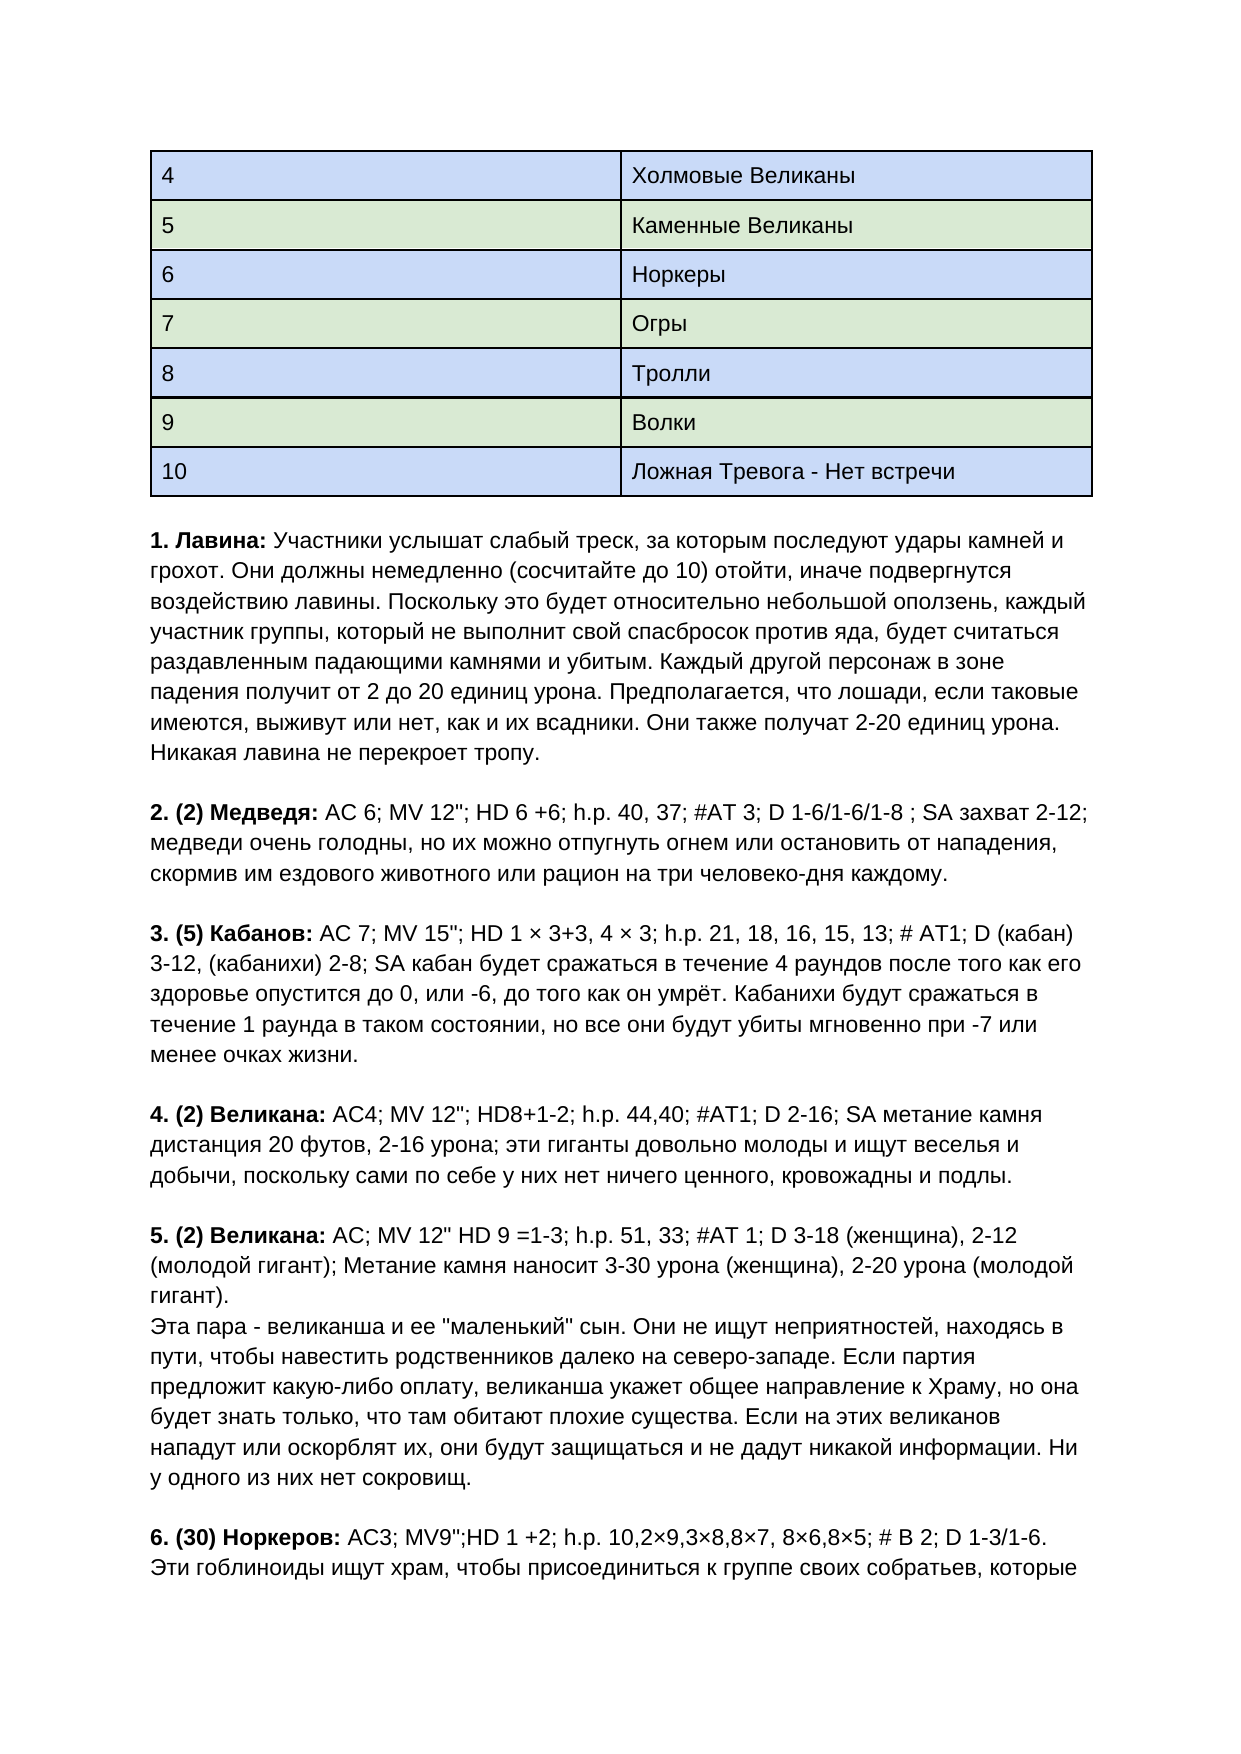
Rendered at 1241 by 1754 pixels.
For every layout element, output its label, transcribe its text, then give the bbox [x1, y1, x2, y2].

table_cell 6 [152, 251, 620, 298]
table_cell Волки [622, 399, 1091, 446]
text 1. Лавина: Участники услышат слабый треск, за которым последуют удары камней и грохот. Они должны немедленно (сосчитайте до 10) отойти, иначе подвергнутся воздействию лавины. Поскольку это будет относительно небольшой оползень, каждый участник группы, который не выполнит свой спасбросок против яда, будет считаться раздавленным падающими камнями и убитым. Каждый другой персонаж в зоне падения получит от 2 до 20 единиц урона. Предполагается, что лошади, если таковые имеются, выживут или нет, как и их всадники. Они также получат 2-20 единиц урона. Никакая лавина не перекроет тропу. [150, 527, 1090, 765]
text 5. (2) Великана: AC; MV 12" HD 9 =1-3; h.p. 51, 33; #AT 1; D 3-18 (женщина), 2-12 (молодой гигант); Метание камня наносит 3-30 урона (женщина), 2-20 урона (молодой гигант). [150, 1222, 1090, 1309]
text 2. (2) Медведя: AC 6; MV 12"; HD 6 +6; h.p. 40, 37; #AT 3; D 1-6/1-6/1-8 ; SA захват 2-12; медведи очень голодны, но их можно отпугнуть огнем или остановить от нападения, скормив им ездового животного или рацион на три человеко-дня каждому. [150, 799, 1090, 886]
table_cell Холмовые Великаны [622, 152, 1091, 199]
table_cell 4 [152, 152, 620, 199]
text Эта пара - великанша и ее "маленький" сын. Они не ищут неприятностей, находясь в пути, чтобы навестить родственников далеко на северо-западе. Если партия предложит какую-либо оплату, великанша укажет общее направление к Храму, но она будет знать только, что там обитают плохие существа. Если на этих великанов нападут или оскорблят их, они будут защищаться и не дадут никакой информации. Ни у одного из них нет сокровищ. [150, 1313, 1090, 1490]
table_cell Огры [622, 300, 1091, 347]
text 4. (2) Великана: AC4; MV 12"; HD8+1-2; h.p. 44,40; #AT1; D 2-16; SA метание камня дистанция 20 футов, 2-16 урона; эти гиганты довольно молоды и ищут веселья и добычи, поскольку сами по себе у них нет ничего ценного, кровожадны и подлы. [150, 1101, 1090, 1188]
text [150, 1524, 1090, 1581]
text 3. (5) Кабанов: AC 7; MV 15"; HD 1 × 3+3, 4 × 3; h.p. 21, 18, 16, 15, 13; # AT1; D (кабан) 3-12, (кабанихи) 2-8; SA кабан будет сражаться в течение 4 раундов после того как его здоровье опустится до 0, или -6, до того как он умрёт. Кабанихи будут сражаться в течение 1 раунда в таком состоянии, но все они будут убиты мгновенно при -7 или менее очках жизни. [150, 920, 1090, 1067]
table_cell Тролли [622, 349, 1091, 396]
table_cell Норкеры [622, 251, 1091, 298]
table_cell Каменные Великаны [622, 201, 1091, 248]
table_cell Ложная Тревога - Нет встречи [622, 448, 1091, 495]
table_cell 9 [152, 399, 620, 446]
table_cell 5 [152, 201, 620, 248]
table_cell 10 [152, 448, 620, 495]
table_cell 8 [152, 349, 620, 396]
table_cell 7 [152, 300, 620, 347]
